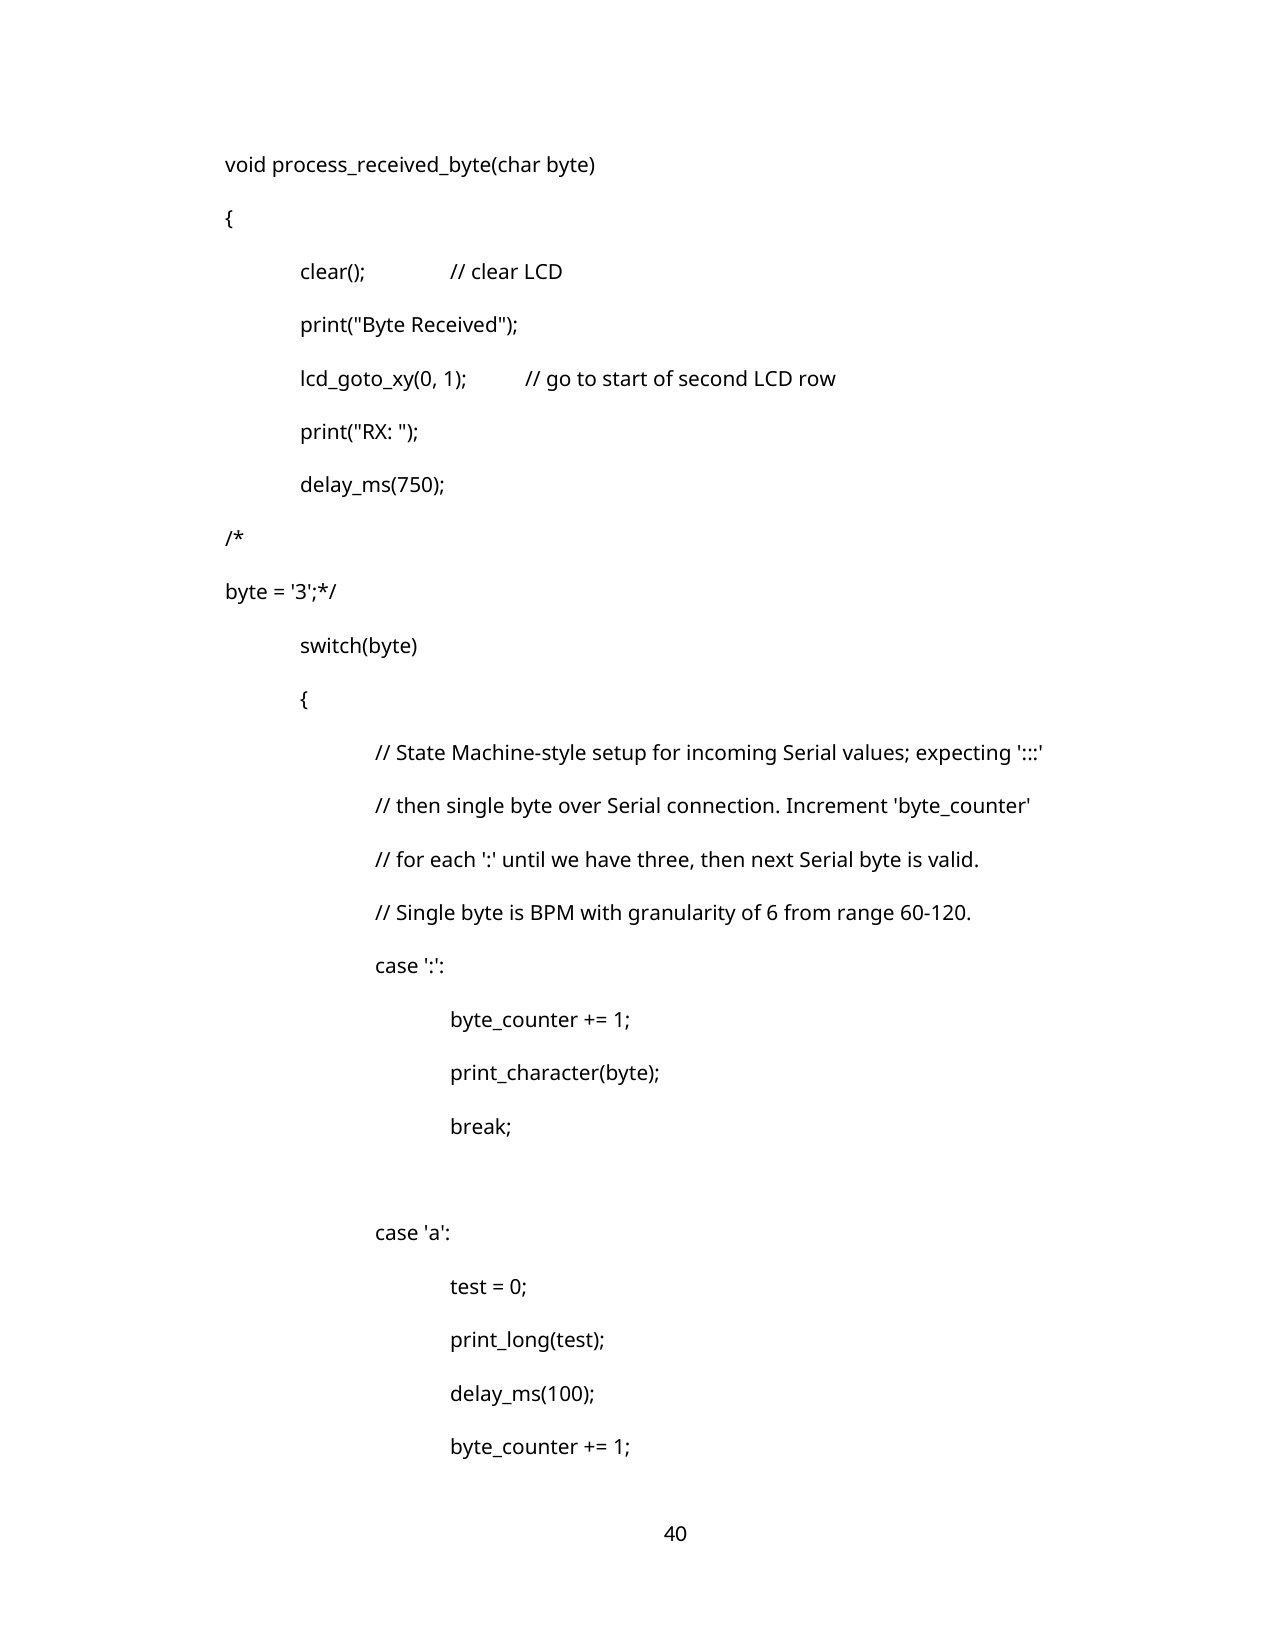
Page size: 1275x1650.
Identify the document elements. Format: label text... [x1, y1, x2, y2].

text print("Byte Received"); [225, 310, 1125, 339]
text // for each ':' until we have three, then next Serial byte is valid. [225, 845, 1125, 873]
text clear(); // clear LCD [225, 257, 1125, 285]
text print_long(test); [225, 1325, 1125, 1354]
text /* [225, 524, 1125, 552]
text byte_counter += 1; [225, 1005, 1125, 1033]
text print("RX: "); [225, 417, 1125, 446]
text byte = '3';*/ [225, 577, 1125, 606]
text void process_received_byte(char byte) [225, 150, 1125, 178]
text // State Machine-style setup for incoming Serial values; expecting ':::' [225, 738, 1125, 766]
text break; [225, 1112, 1125, 1140]
text { [225, 203, 1125, 232]
text switch(byte) [225, 631, 1125, 659]
text print_character(byte); [225, 1058, 1125, 1087]
text delay_ms(100); [225, 1379, 1125, 1407]
text // then single byte over Serial connection. Increment 'byte_counter' [225, 791, 1125, 820]
text byte_counter += 1; [225, 1432, 1125, 1461]
text delay_ms(750); [225, 471, 1125, 499]
text case 'a': [225, 1218, 1125, 1247]
text test = 0; [225, 1272, 1125, 1300]
text lcd_goto_xy(0, 1); // go to start of second LCD row [225, 364, 1125, 392]
text { [225, 684, 1125, 713]
text case ':': [225, 952, 1125, 980]
text // Single byte is BPM with granularity of 6 from range 60-120. [225, 898, 1125, 927]
